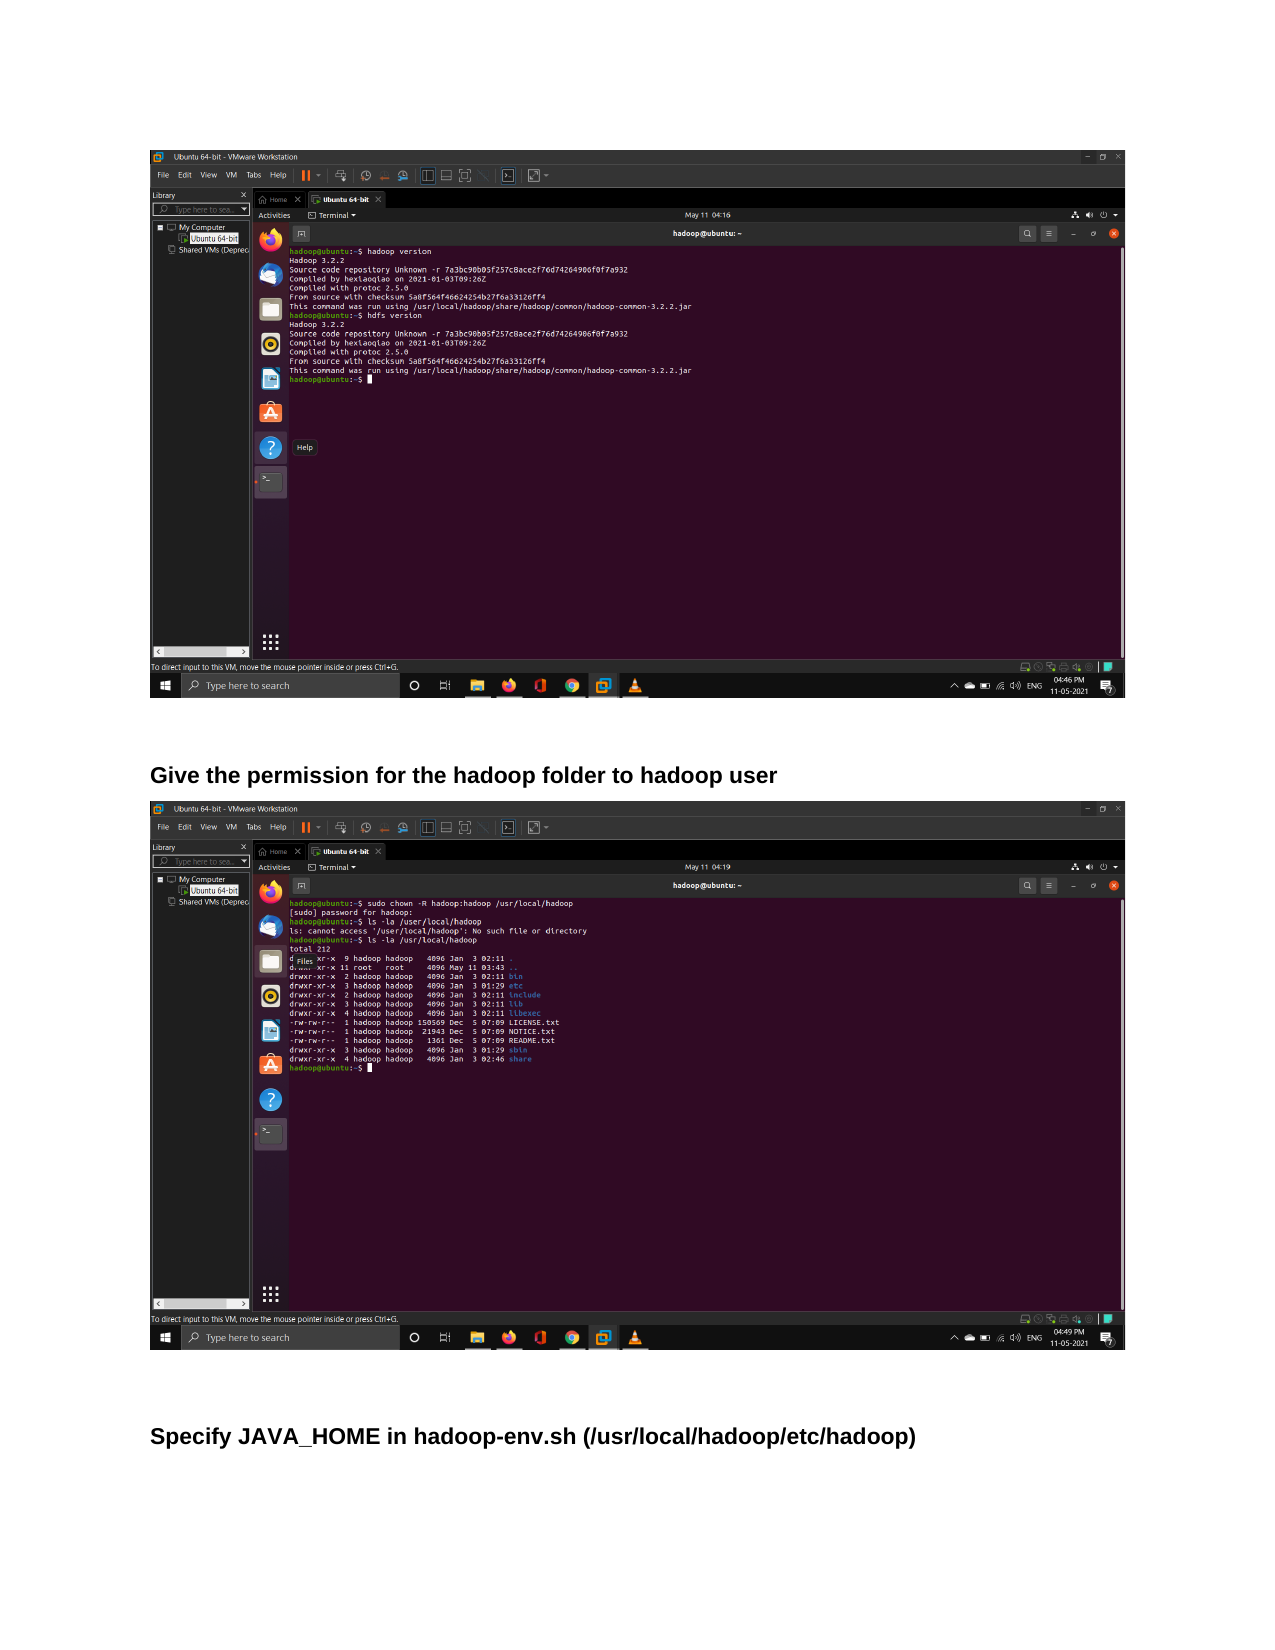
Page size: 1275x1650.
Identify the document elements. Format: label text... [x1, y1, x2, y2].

picture [150, 801, 1125, 1350]
picture [150, 150, 1125, 698]
text Specify JAVA_HOME in hadoop-env.sh (/usr/local/hadoop/etc/hadoop) [150, 1423, 1125, 1449]
text Give the permission for the hadoop folder to hadoop user [150, 762, 1125, 788]
